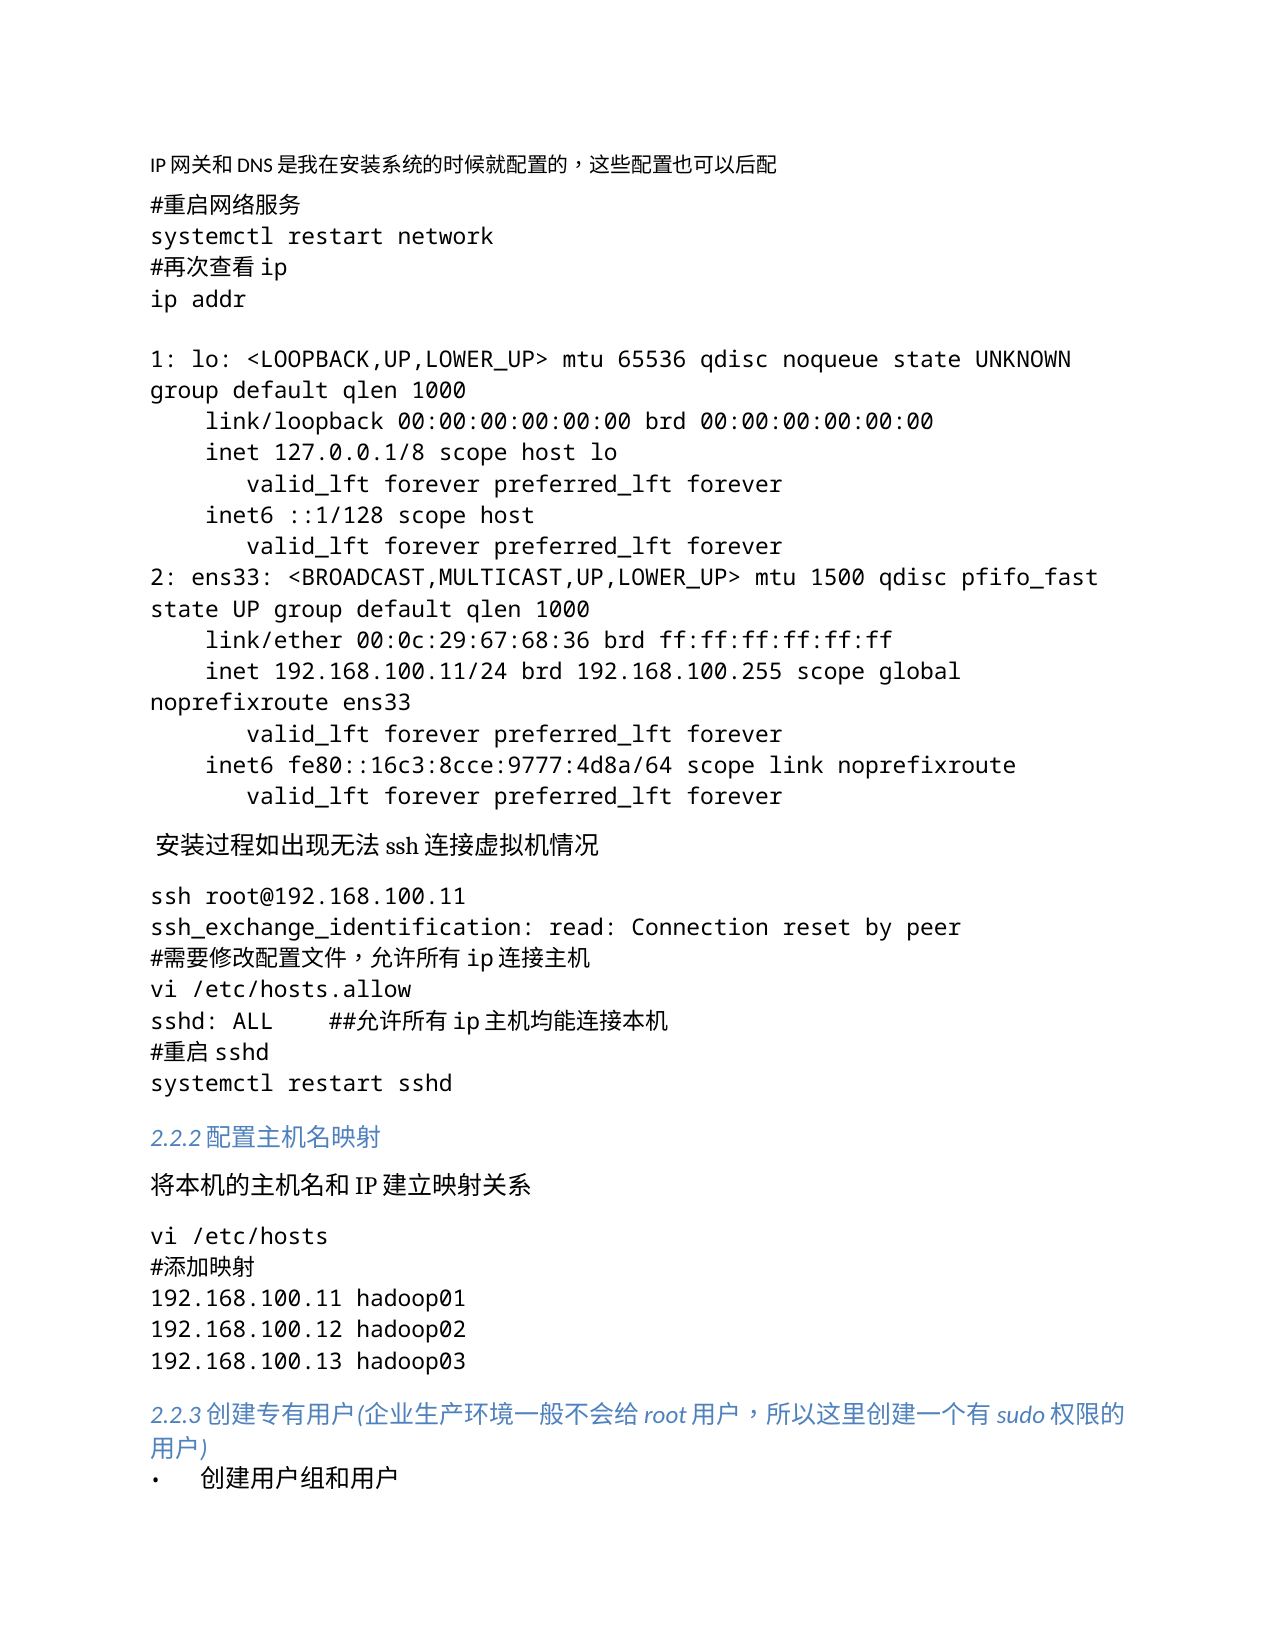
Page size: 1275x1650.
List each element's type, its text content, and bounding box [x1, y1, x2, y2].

text 将本机的主机名和IP建立映射关系 [150, 1172, 1125, 1201]
text #重启网络服务 systemctl restart network #再次查看ip ip addr 1: lo: <LOOPBACK,UP,LOWER_UP> mtu 65536 qdisc noqueue state UNKNOWN group default qlen 1000 link/loopback 00:00:00:00:00:00 brd 00:00:00:00:00:00 inet 127.0.0.1/8 scope host lo valid_lft forever preferred_lft forever inet6 ::1/128 scope host valid_lft forever preferred_lft forever 2: ens33: <BROADCAST,MULTICAST,UP,LOWER_UP> mtu 1500 qdisc pfifo_fast state UP group default qlen 1000 link/ether 00:0c:29:67:68:36 brd ff:ff:ff:ff:ff:ff inet 192.168.100.11/24 brd 192.168.100.255 scope global noprefixroute ens33 valid_lft forever preferred_lft forever inet6 fe80::16c3:8cce:9777:4d8a/64 scope link noprefixroute valid_lft forever preferred_lft forever [150, 189, 1125, 811]
text 安装过程如出现无法ssh连接虚拟机情况 [150, 832, 1125, 861]
subtitle 2.2.3 创建专有用户(企业生产环境一般不会给root用户，所以这里创建一个有sudo权限的用户) [150, 1397, 1125, 1465]
list 创建用户组和用户 [150, 1465, 1125, 1493]
subtitle 2.2.2 配置主机名映射 [150, 1119, 1125, 1153]
text ssh root@192.168.100.11 ssh_exchange_identification: read: Connection reset by peer #需要修改配置文件，允许所有ip连接主机 vi /etc/hosts.allow sshd: ALL ##允许所有ip主机均能连接本机 #重启sshd systemctl restart sshd [150, 880, 1125, 1098]
text vi /etc/hosts #添加映射 192.168.100.11 hadoop01 192.168.100.12 hadoop02 192.168.100.13 hadoop03 [150, 1219, 1125, 1376]
text IP网关和DNS是我在安装系统的时候就配置的，这些配置也可以后配 [150, 150, 1125, 178]
